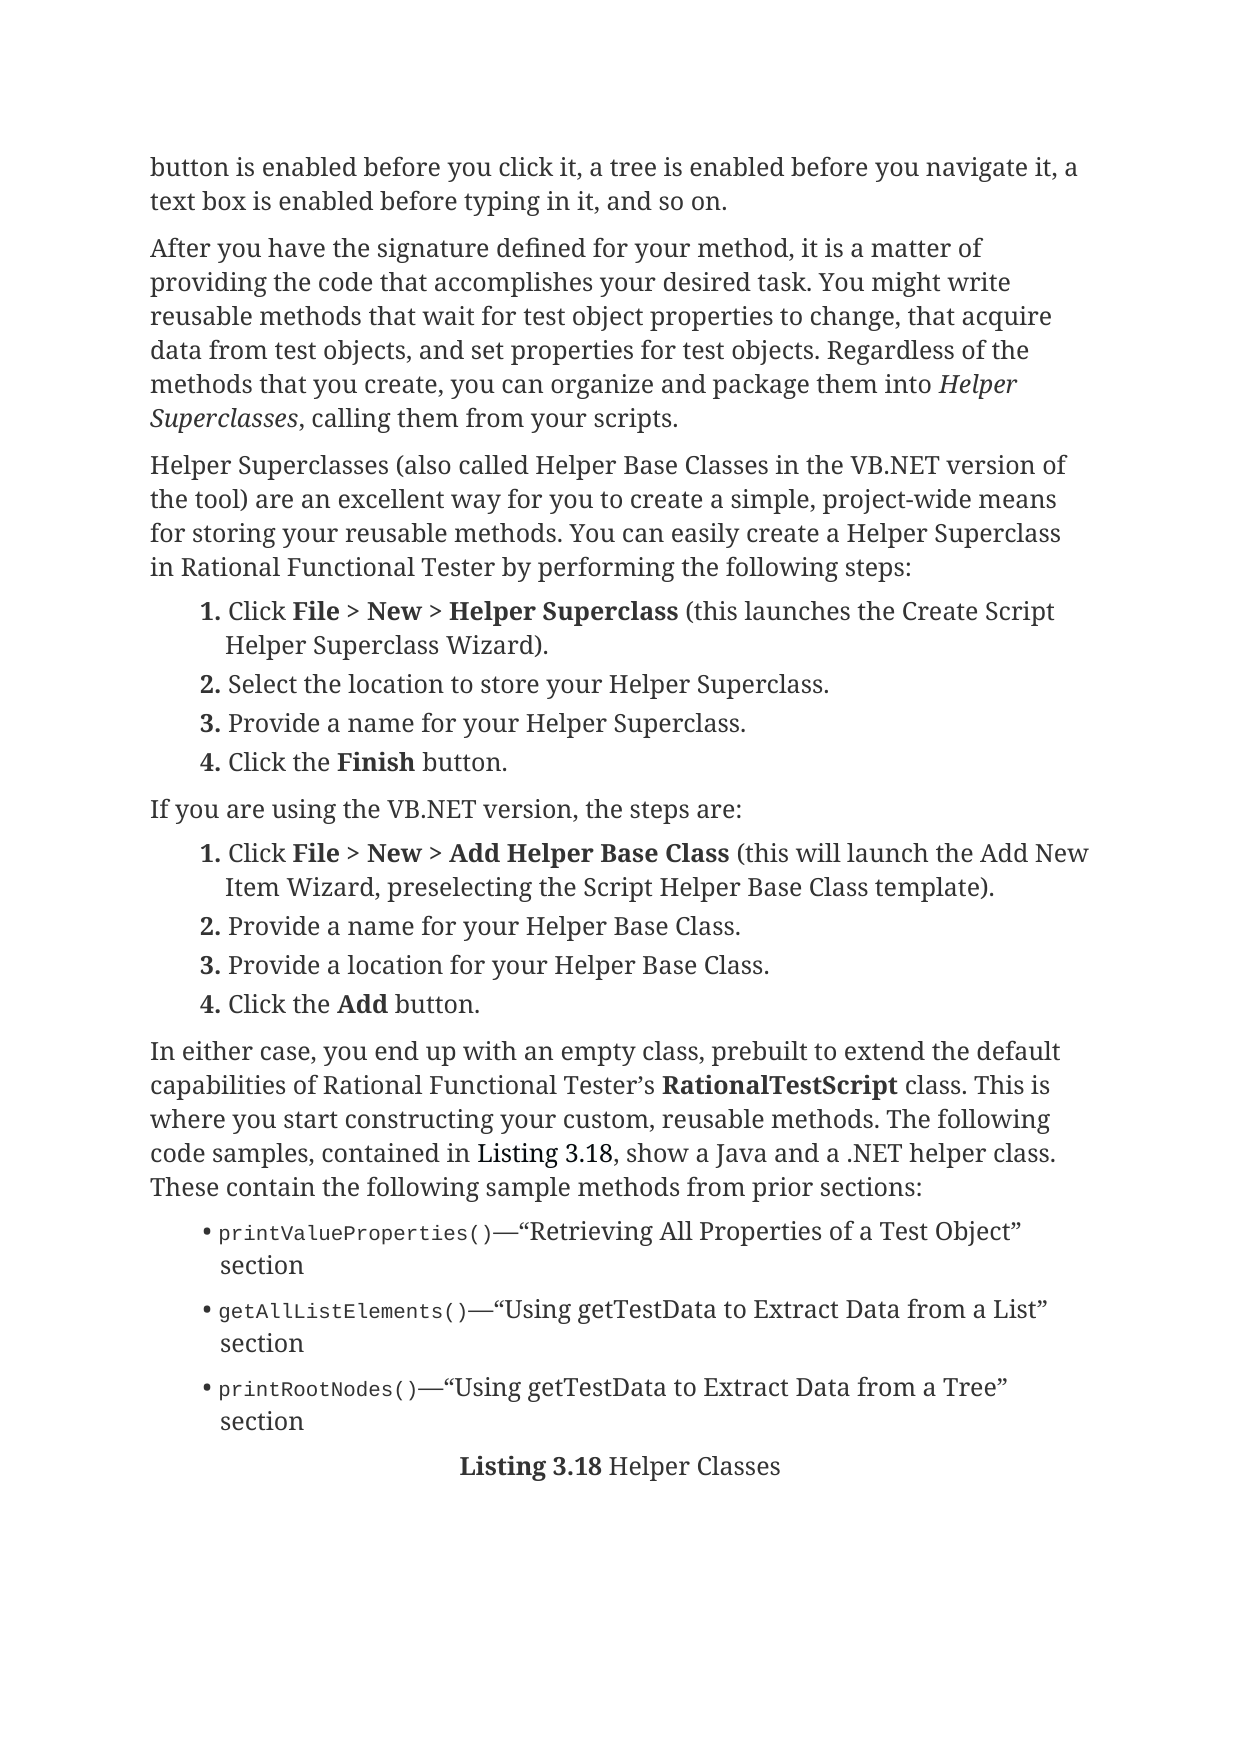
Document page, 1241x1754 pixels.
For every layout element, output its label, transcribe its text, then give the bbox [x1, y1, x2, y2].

text Helper Superclasses (also called Helper Base Classes in the VB.NET version of the tool) are an excellent way for you to create a simple, project-wide means for storing your reusable methods. You can easily create a Helper Superclass in Rational Functional Tester by performing the following steps: [150, 447, 1090, 584]
text Listing 3.18 Helper Classes [150, 1448, 1090, 1482]
text 3. Provide a location for your Helper Base Class. [200, 948, 1090, 982]
text 4. Click the Finish button. [200, 745, 1090, 779]
text If you are using the VB.NET version, the steps are: [150, 792, 1090, 826]
text • printRootNodes()—“Using getTestData to Extract Data from a Tree” section [202, 1370, 1090, 1438]
text In either case, you end up with an empty class, prebuilt to extend the default capabilities of Rational Functional Tester’s RationalTestScript class. This is where you start constructing your custom, reusable methods. The following code samples, contained in Listing 3.18, show a Java and a .NET helper class. These contain the following sample methods from prior sections: [150, 1033, 1090, 1204]
text 2. Provide a name for your Helper Base Class. [200, 909, 1090, 943]
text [150, 150, 1090, 218]
text After you have the signature defined for your method, it is a matter of providing the code that accomplishes your desired task. You might write reusable methods that wait for test object properties to change, that acquire data from test objects, and set properties for test objects. Regardless of the methods that you create, you can organize and package them into Helper Superclasses, calling them from your scripts. [150, 231, 1090, 435]
text • getAllListElements()—“Using getTestData to Extract Data from a List” section [202, 1292, 1090, 1360]
text • printValueProperties()—“Retrieving All Properties of a Test Object” section [202, 1214, 1090, 1282]
text 4. Click the Add button. [200, 987, 1090, 1021]
text 3. Provide a name for your Helper Superclass. [200, 706, 1090, 740]
text 1. Click File > New > Add Helper Base Class (this will launch the Add New Item Wizard, preselecting the Script Helper Base Class template). [200, 836, 1090, 904]
text 1. Click File > New > Helper Superclass (this launches the Create Script Helper Superclass Wizard). [200, 594, 1090, 662]
text 2. Select the location to store your Helper Superclass. [200, 667, 1090, 701]
